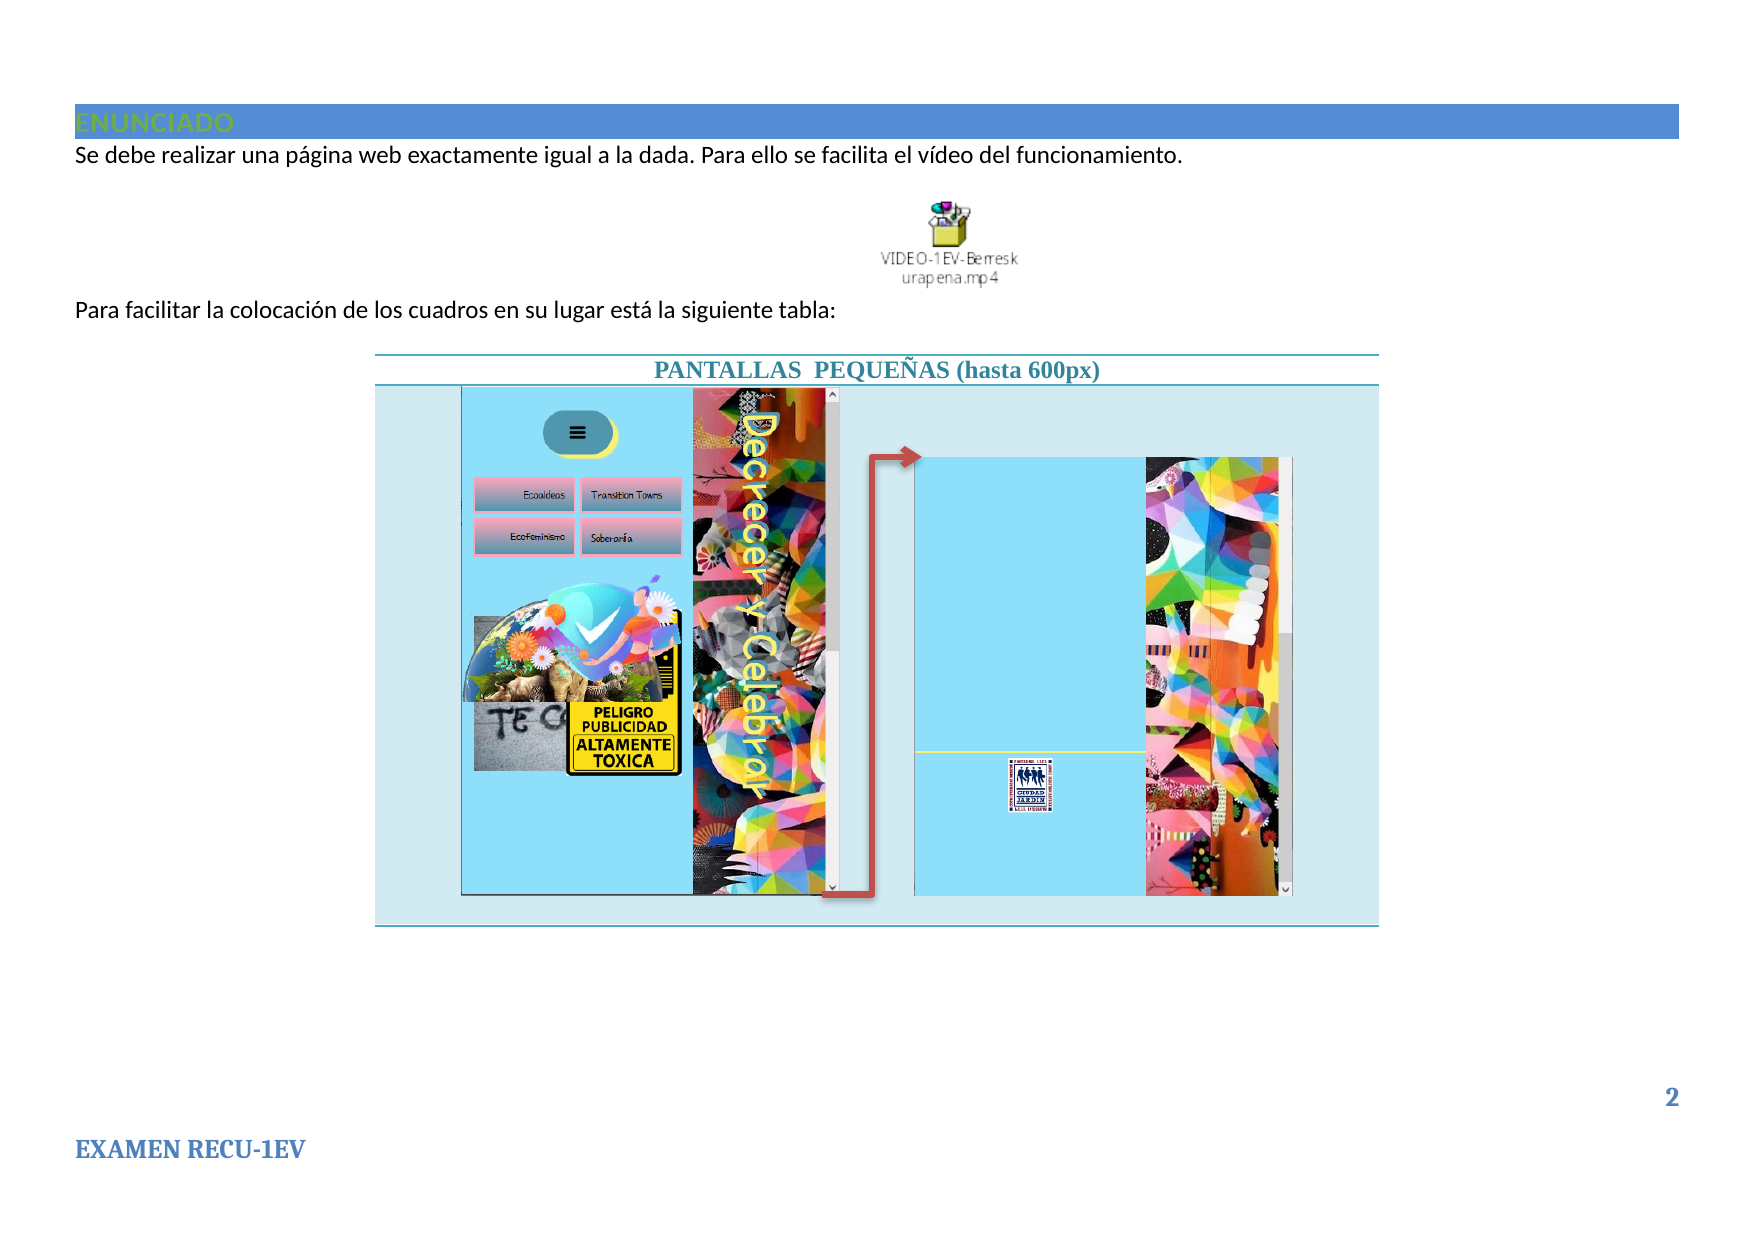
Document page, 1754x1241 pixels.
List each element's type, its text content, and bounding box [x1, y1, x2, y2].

picture [914, 457, 1293, 896]
text ENUNCIADO [75, 104, 1679, 139]
table_header PANTALLAS PEQUEÑAS (hasta 600px) [375, 356, 1379, 384]
text Se debe realizar una página web exactamente igual a la dada. Para ello se facilita el vídeo del funcionamiento. [75, 139, 1679, 170]
picture [461, 386, 840, 896]
table_cell [375, 386, 1379, 924]
text Para facilitar la colocación de los cuadros en su lugar está la siguiente tabla: [75, 294, 1679, 325]
